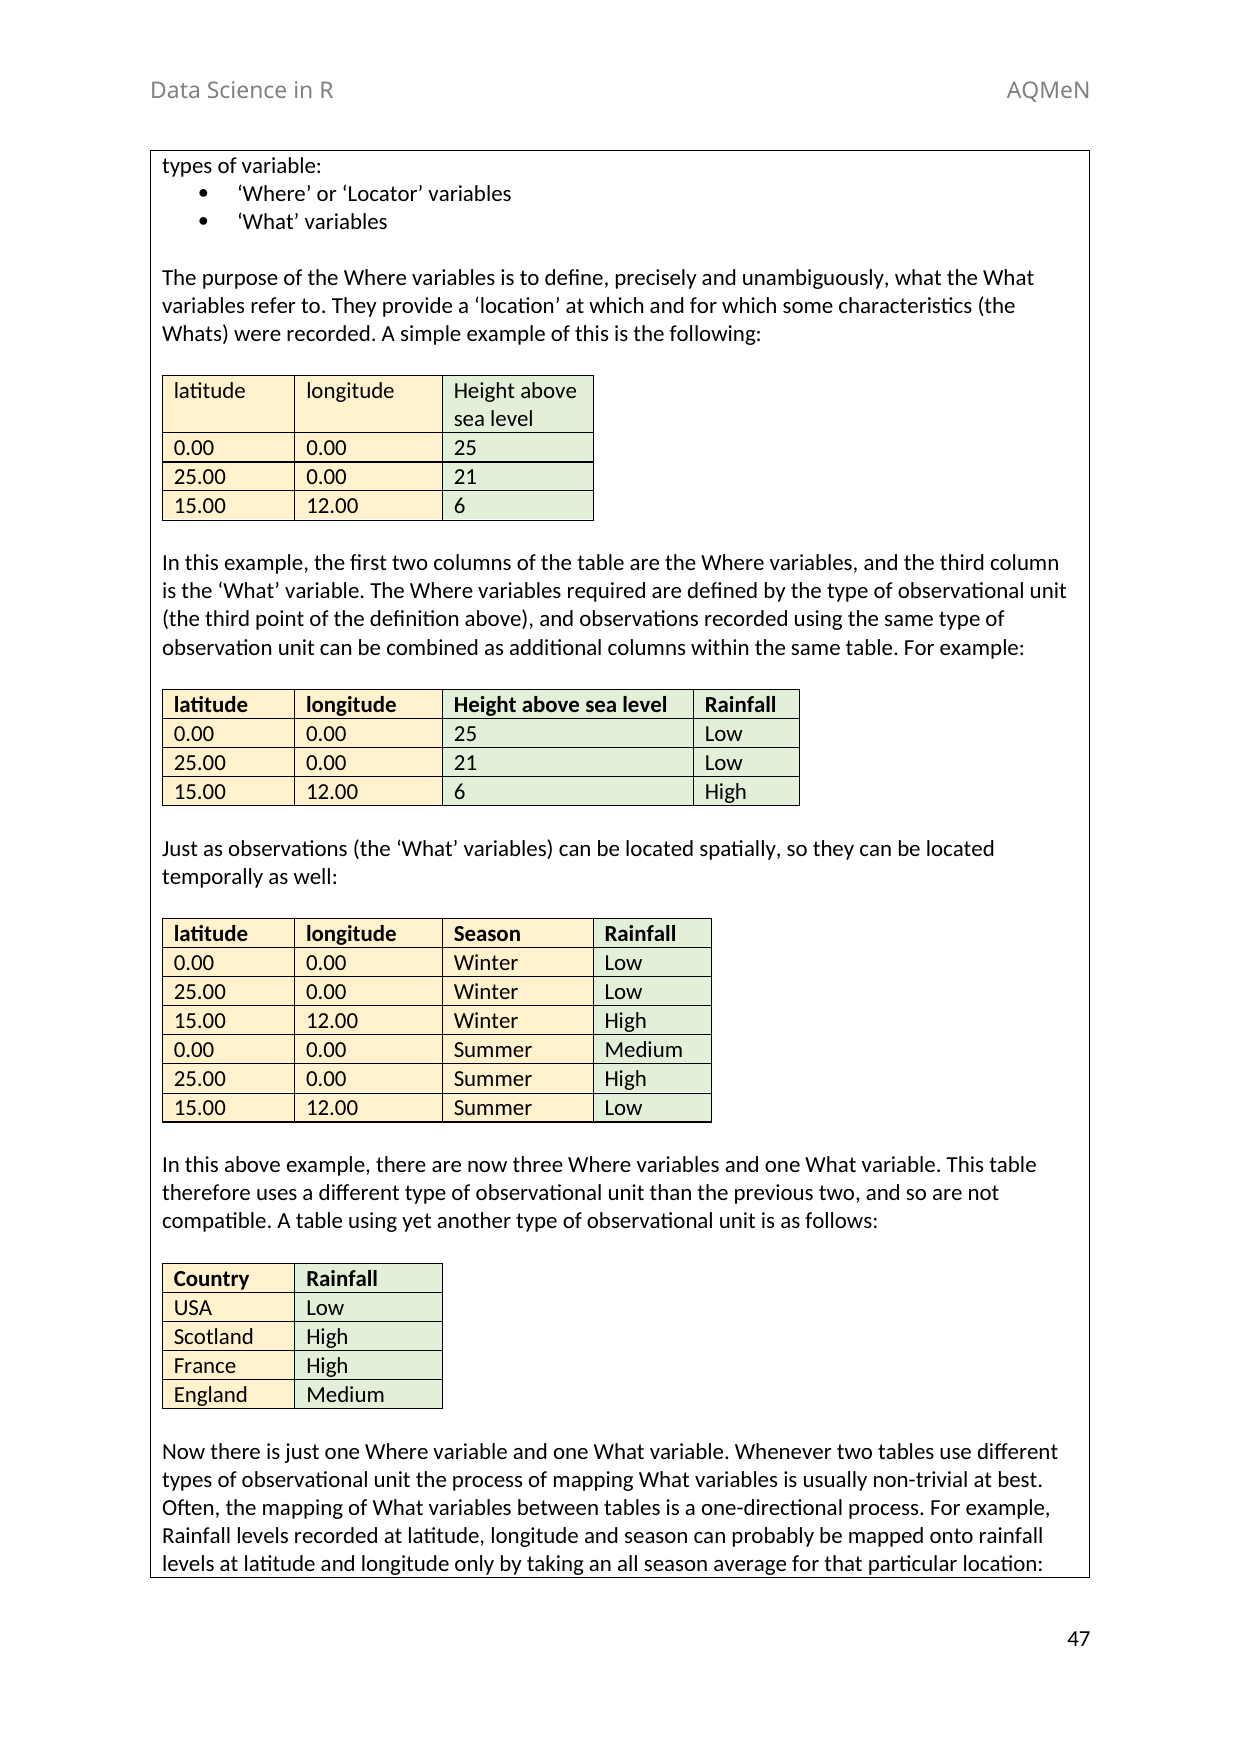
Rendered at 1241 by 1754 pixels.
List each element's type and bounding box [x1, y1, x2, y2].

table_header [151, 151, 1089, 1577]
